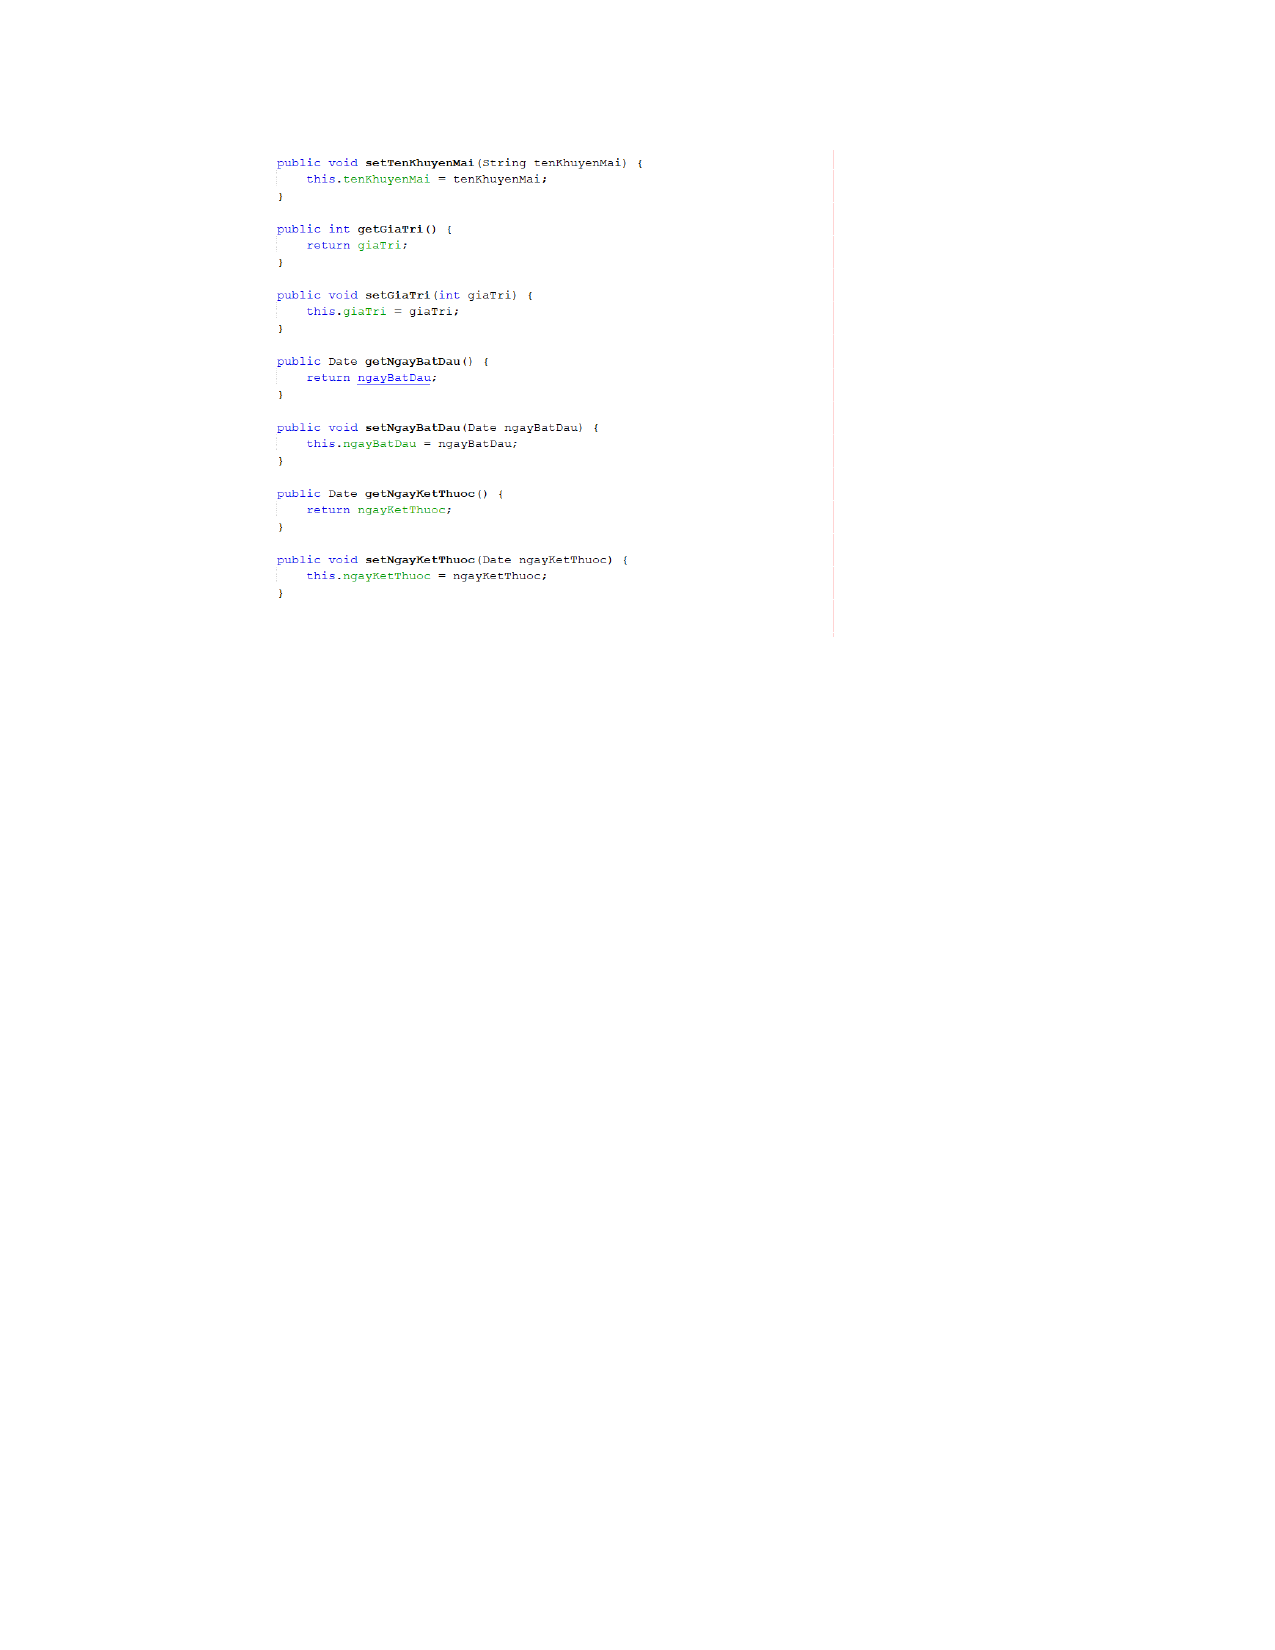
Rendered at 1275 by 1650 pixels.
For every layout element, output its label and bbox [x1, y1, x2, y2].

picture [262, 150, 1238, 637]
